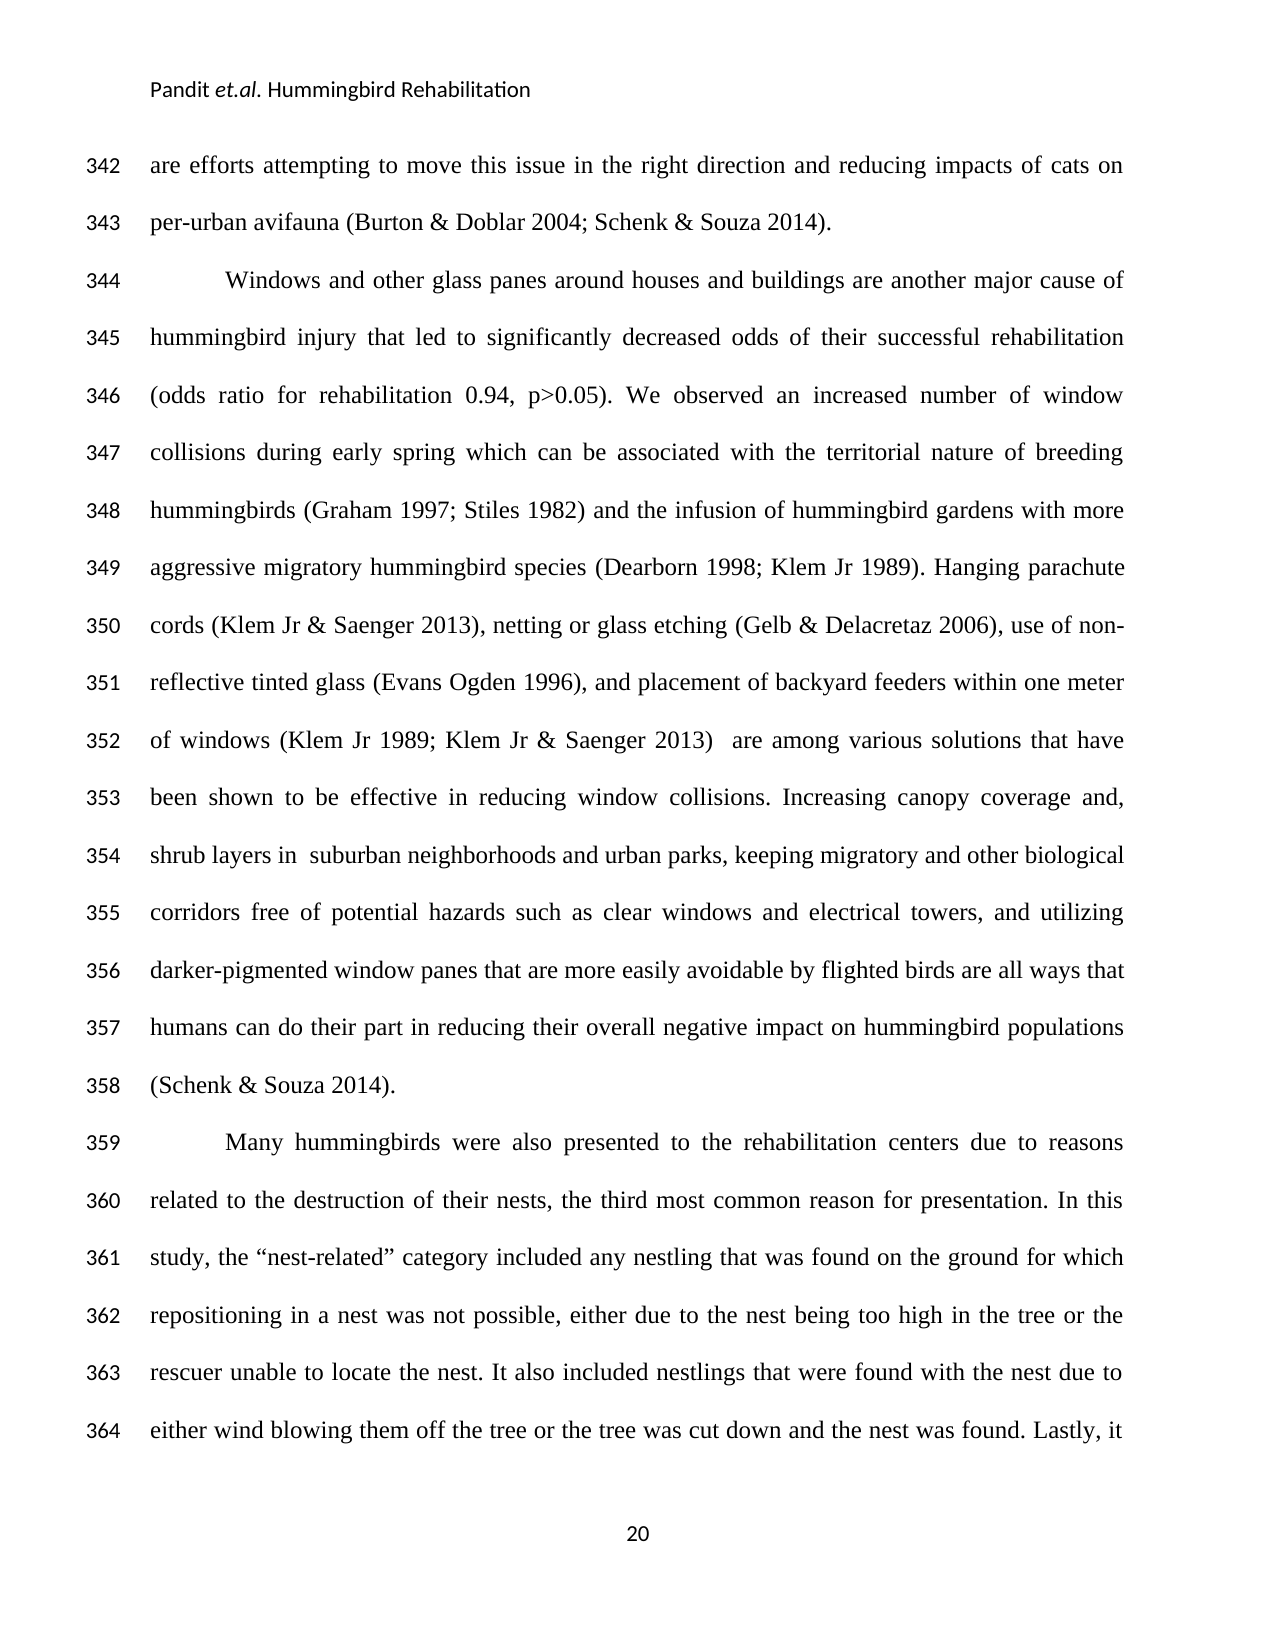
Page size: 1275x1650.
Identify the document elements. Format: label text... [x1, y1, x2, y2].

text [150, 1127, 1125, 1444]
text Windows and other glass panes around houses and buildings are another major cause of hummingbird injury that led to significantly decreased odds of their successful rehabilitation (odds ratio for rehabilitation 0.94, p>0.05). We observed an increased number of window collisions during early spring which can be associated with the territorial nature of breeding hummingbirds (Graham 1997; Stiles 1982) and the infusion of hummingbird gardens with more aggressive migratory hummingbird species (Dearborn 1998; Klem Jr 1989). Hanging parachute cords (Klem Jr & Saenger 2013), netting or glass etching (Gelb & Delacretaz 2006), use of non-reflective tinted glass (Evans Ogden 1996), and placement of backyard feeders within one meter of windows (Klem Jr 1989; Klem Jr & Saenger 2013) are among various solutions that have been shown to be effective in reducing window collisions. Increasing canopy coverage and, shrub layers in suburban neighborhoods and urban parks, keeping migratory and other biological corridors free of potential hazards such as clear windows and electrical towers, and utilizing darker-pigmented window panes that are more easily avoidable by flighted birds are all ways that humans can do their part in reducing their overall negative impact on hummingbird populations (Schenk & Souza 2014). [150, 265, 1125, 1099]
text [150, 150, 1125, 236]
